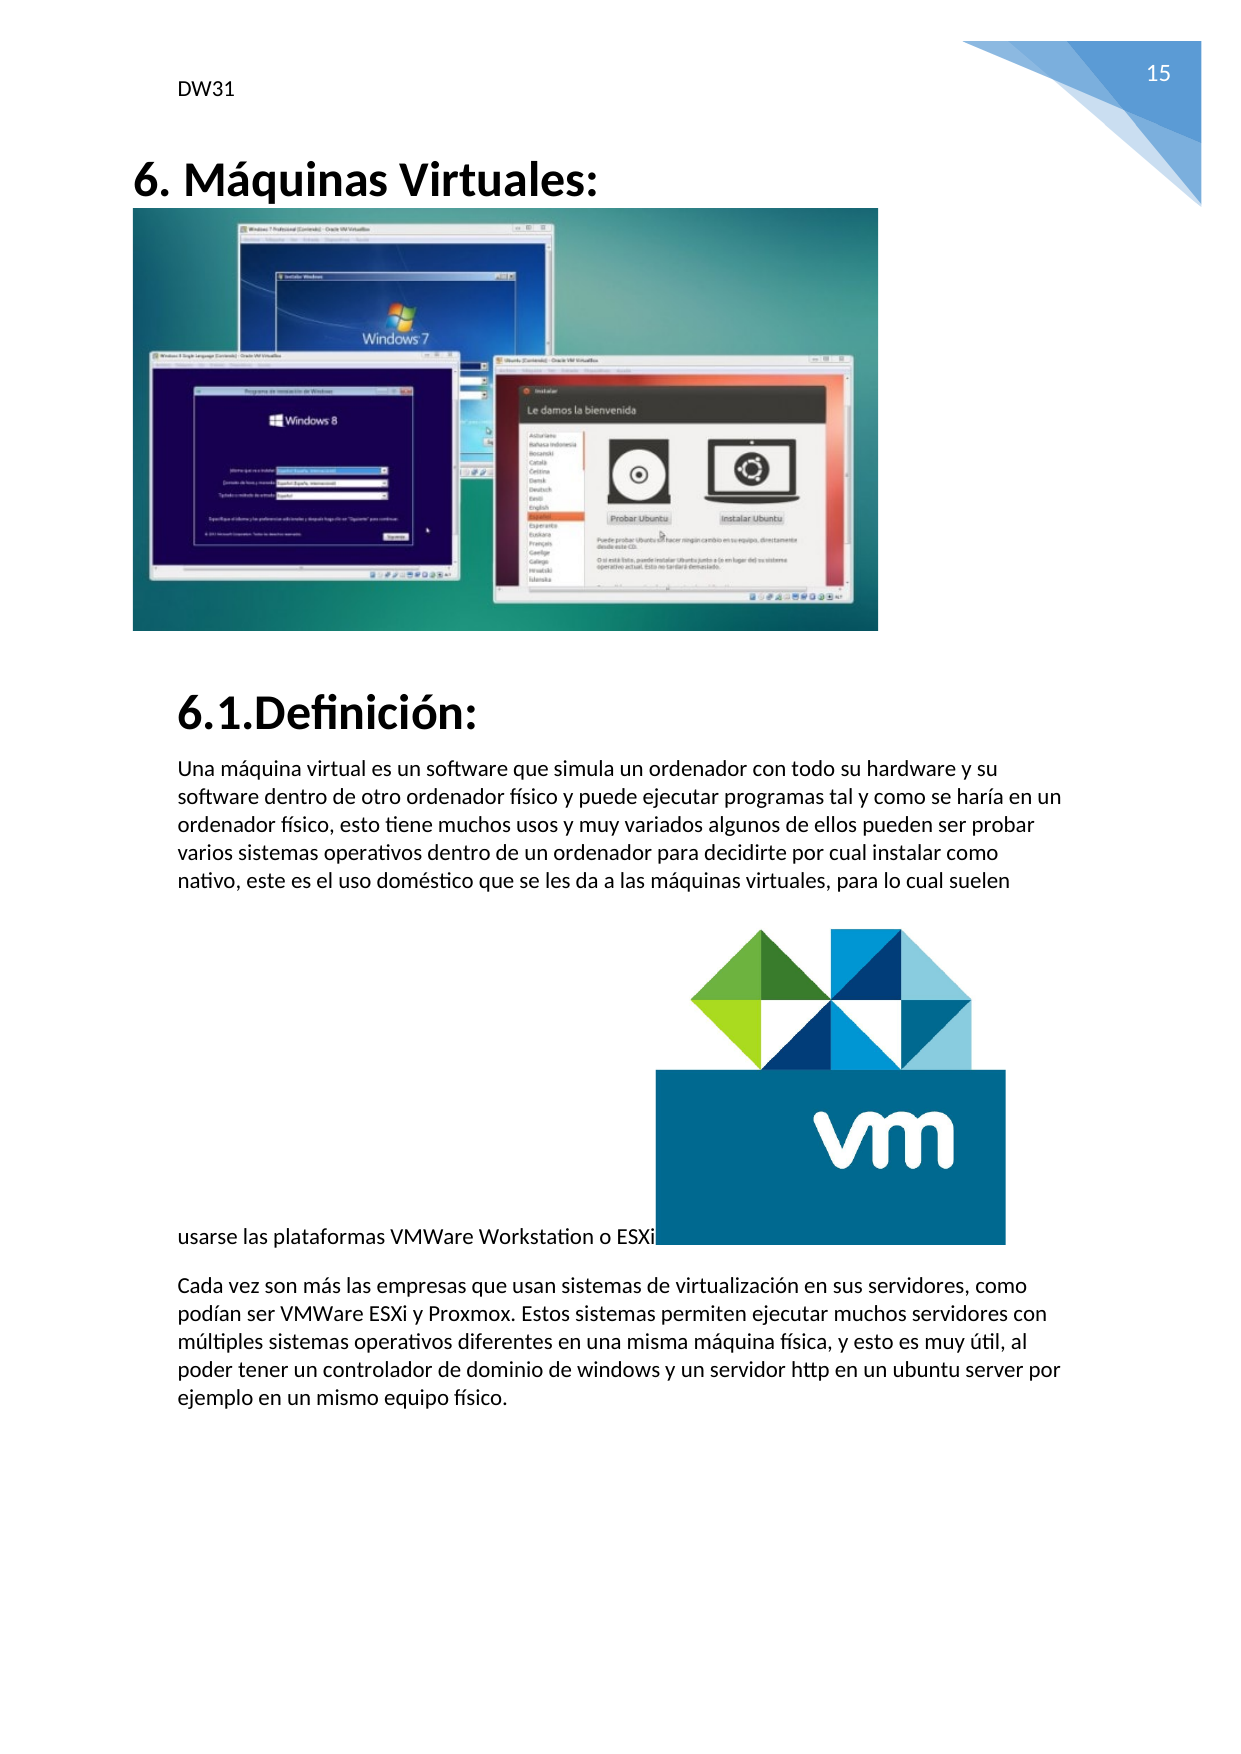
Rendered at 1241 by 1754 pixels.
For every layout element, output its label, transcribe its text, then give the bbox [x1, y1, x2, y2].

picture [962, 41, 1202, 207]
text Cada vez son más las empresas que usan sistemas de virtualización en sus servidores, como podían ser VMWare ESXi y Proxmox. Estos sistemas permiten ejecutar muchos servidores con múltiples sistemas operativos diferentes en una misma máquina física, y esto es muy útil, al poder tener un controlador de dominio de windows y un servidor http en un ubuntu server por ejemplo en un mismo equipo físico. [177, 1271, 1063, 1411]
picture [814, 1112, 953, 1168]
text Una máquina virtual es un software que simula un ordenador con todo su hardware y su software dentro de otro ordenador físico y puede ejecutar programas tal y como se haría en un ordenador físico, esto tiene muchos usos y muy variados algunos de ellos pueden ser probar varios sistemas operativos dentro de un ordenador para decidirte por cual instalar como nativo, este es el uso doméstico que se les da a las máquinas virtuales, para lo cual suelen usarse las plataformas VMWare Workstation o ESXi [177, 754, 1063, 1250]
text 6.1.Definición: [177, 681, 1063, 742]
picture [132, 208, 879, 631]
picture [655, 894, 1006, 1069]
